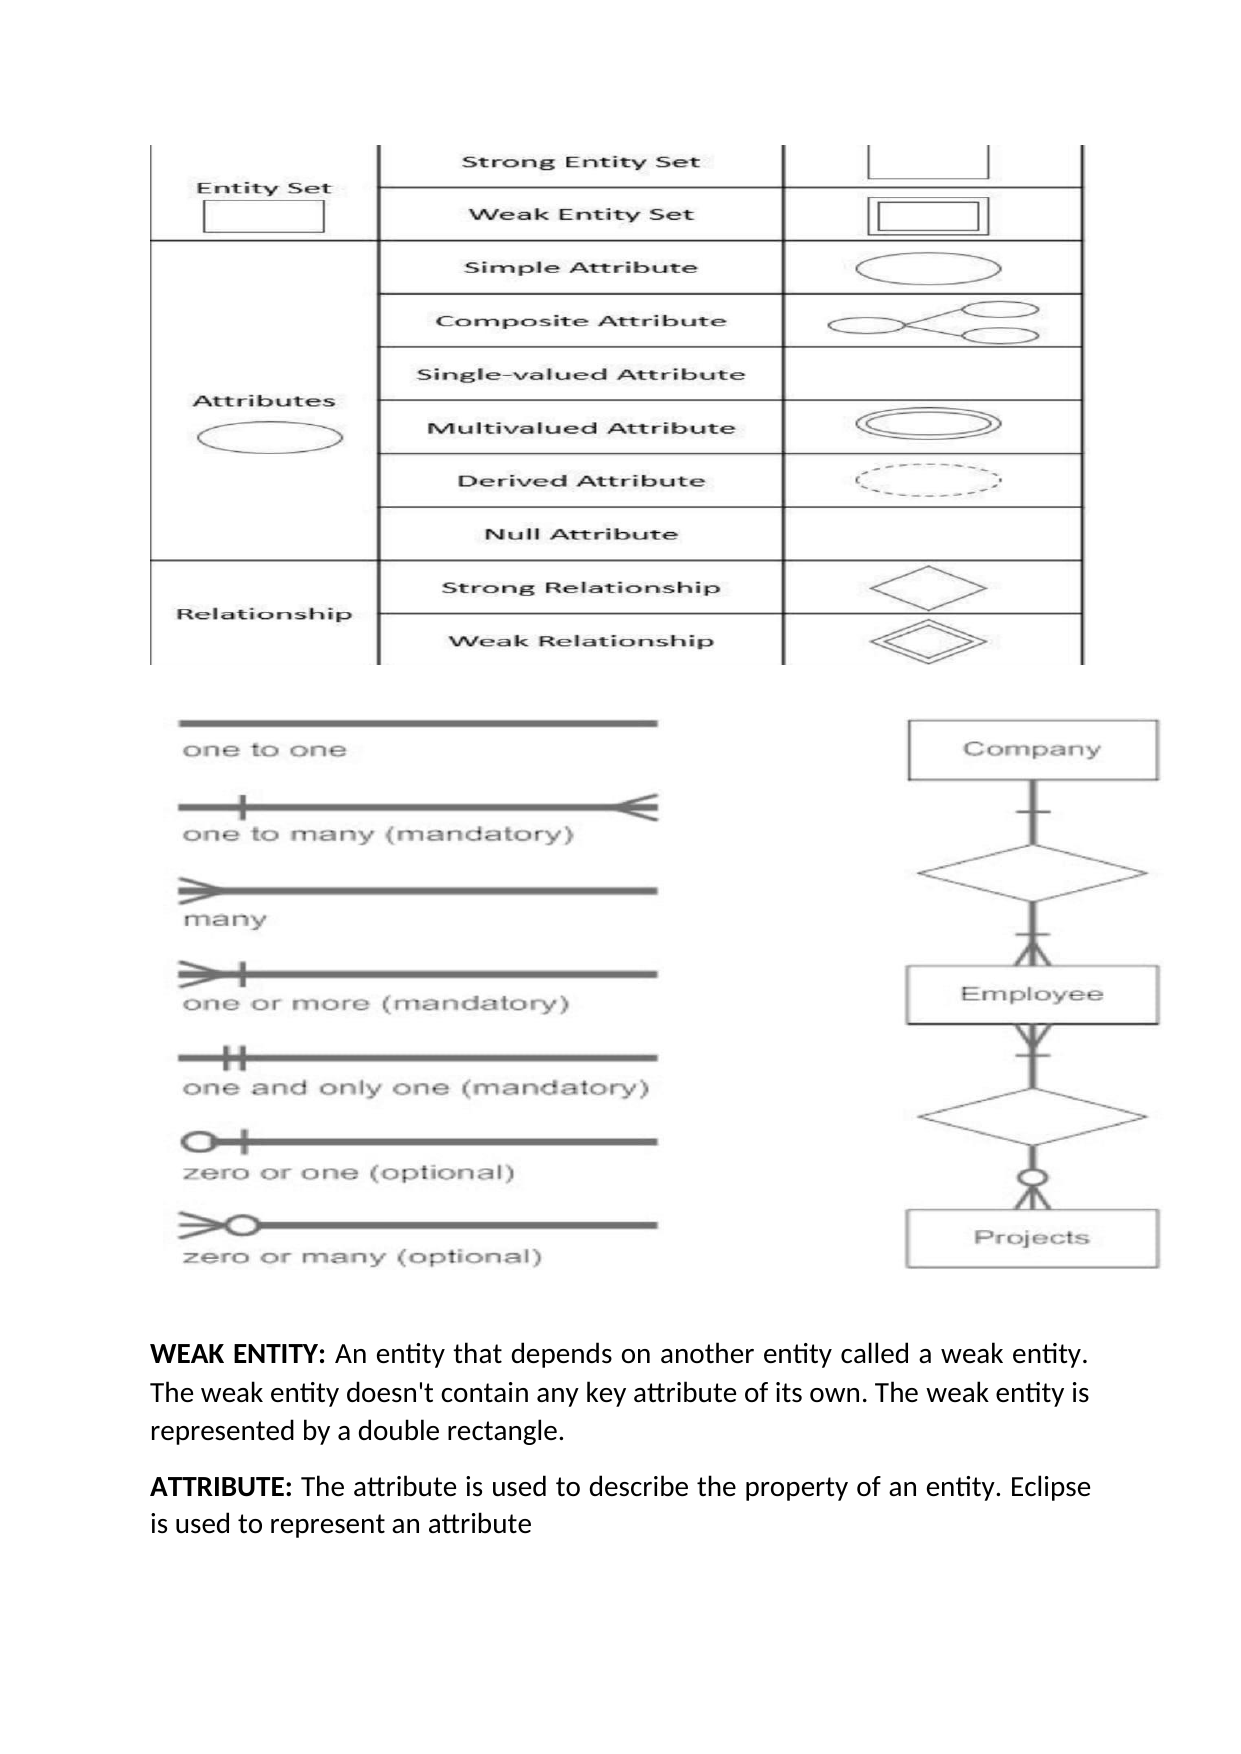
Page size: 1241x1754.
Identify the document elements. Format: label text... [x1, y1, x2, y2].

text WEAK ENTITY: An entity that depends on another entity called a weak entity. The weak entity doesn't contain any key attribute of its own. The weak entity is represented by a double rectangle. [150, 1336, 1090, 1448]
text ATTRIBUTE: The attribute is used to describe the property of an entity. Eclipse is used to represent an attribute [150, 1468, 1091, 1541]
picture [163, 717, 1164, 1270]
picture [150, 145, 1091, 665]
